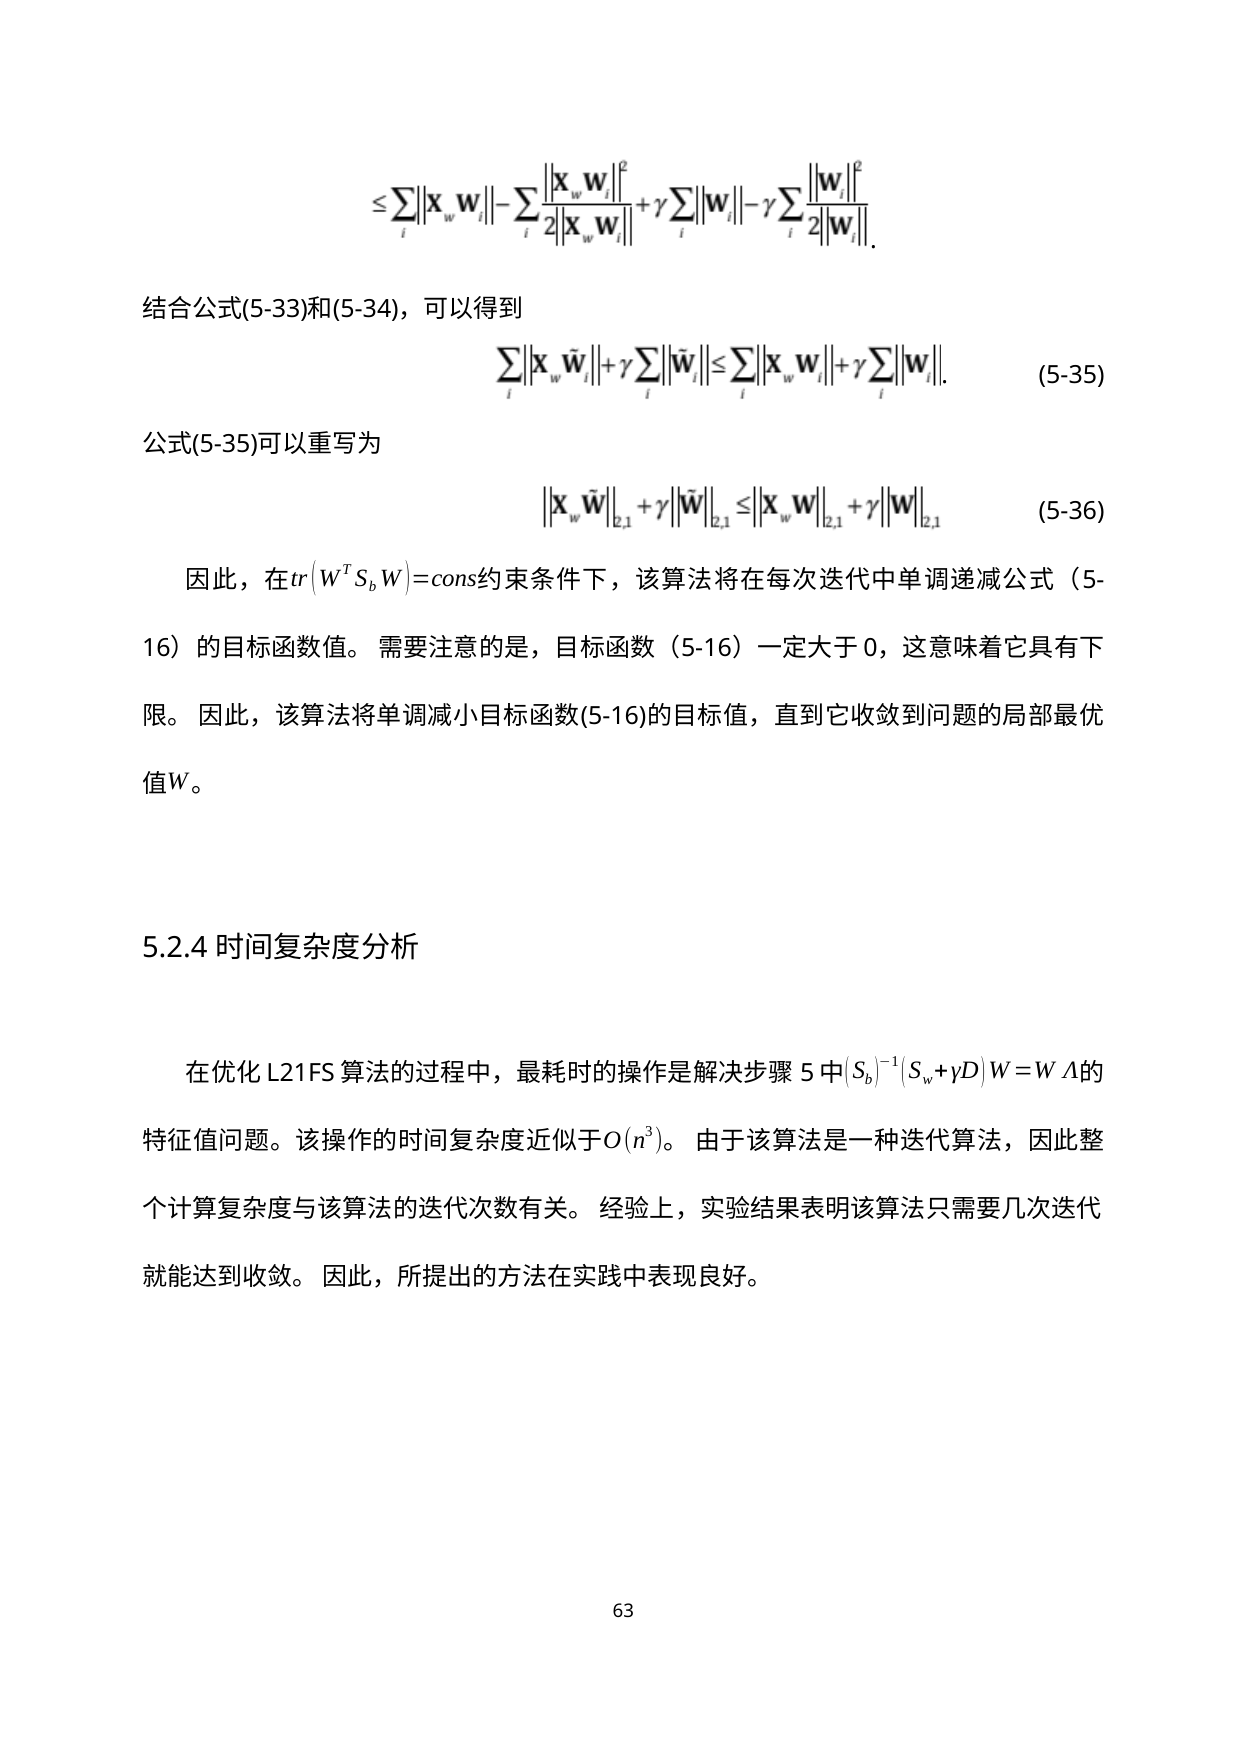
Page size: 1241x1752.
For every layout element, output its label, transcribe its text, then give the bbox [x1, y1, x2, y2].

text (5-36) [142, 476, 1104, 544]
text 在优化L21FS算法的过程中，最耗时的操作是解决步骤5中的特征值问题。该操作的时间复杂度近似于。 由于该算法是一种迭代算法，因此整个计算复杂度与该算法的迭代次数有关。 经验上，实验结果表明该算法只需要几次迭代就能达到收敛。 因此，所提出的方法在实践中表现良好。 [142, 1037, 1104, 1308]
text 因此，在约束条件下，该算法将在每次迭代中单调递减公式（5-16）的目标函数值。 需要注意的是，目标函数（5-16）一定大于0，这意味着它具有下限。 因此，该算法将单调减小目标函数(5-16)的目标值，直到它收敛到问题的局部最优值。 [142, 544, 1104, 816]
text . (5-35) [142, 340, 1104, 408]
subtitle 5.2.4 时间复杂度分析 [142, 911, 1104, 978]
text . [142, 136, 1104, 272]
text 结合公式(5-33)和(5-34)，可以得到 [142, 272, 1104, 340]
text 公式(5-35)可以重写为 [142, 408, 1104, 476]
